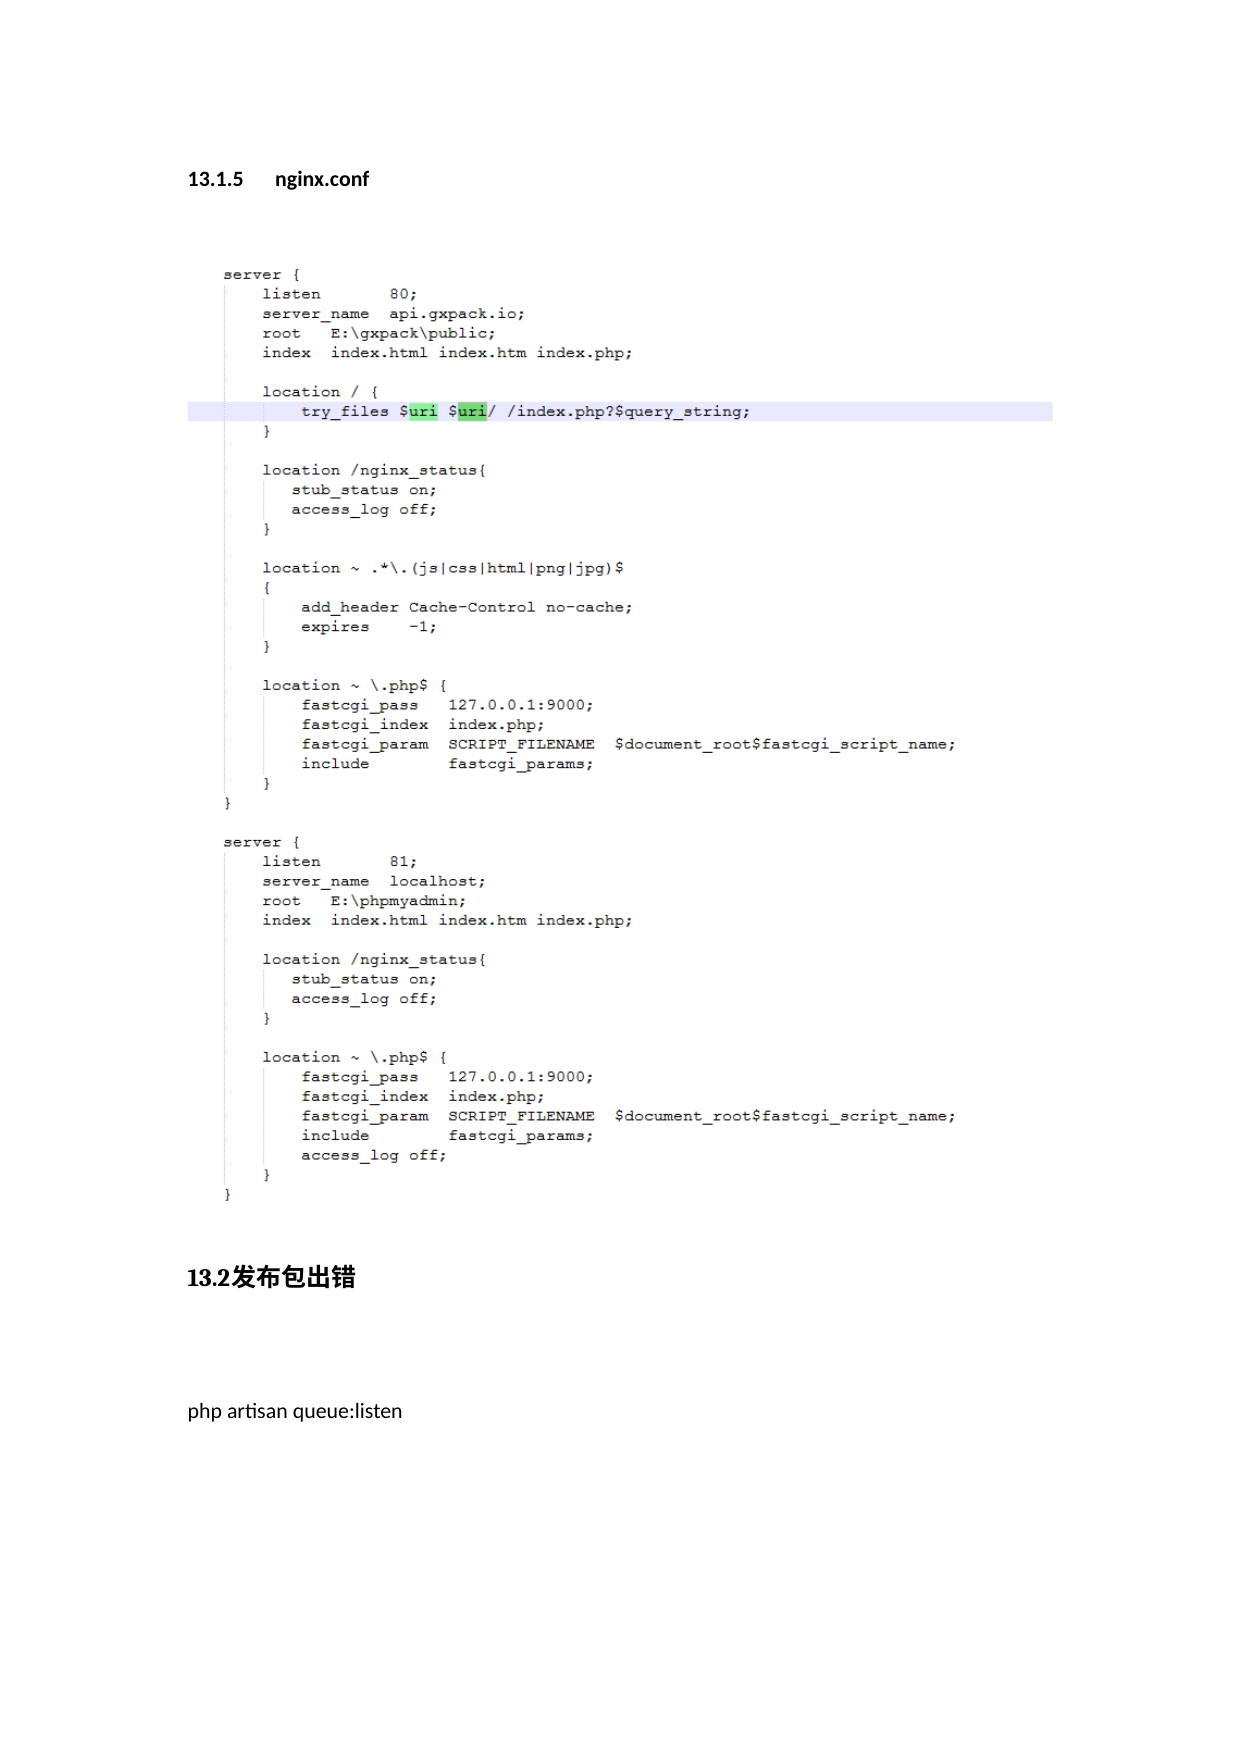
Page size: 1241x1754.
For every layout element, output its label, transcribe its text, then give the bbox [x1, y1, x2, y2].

subtitle 发布包出错 [187, 1243, 1053, 1308]
picture [187, 255, 1053, 1202]
text php artisan queue:listen [187, 1394, 1053, 1427]
subtitle nginx.conf [187, 162, 1053, 194]
